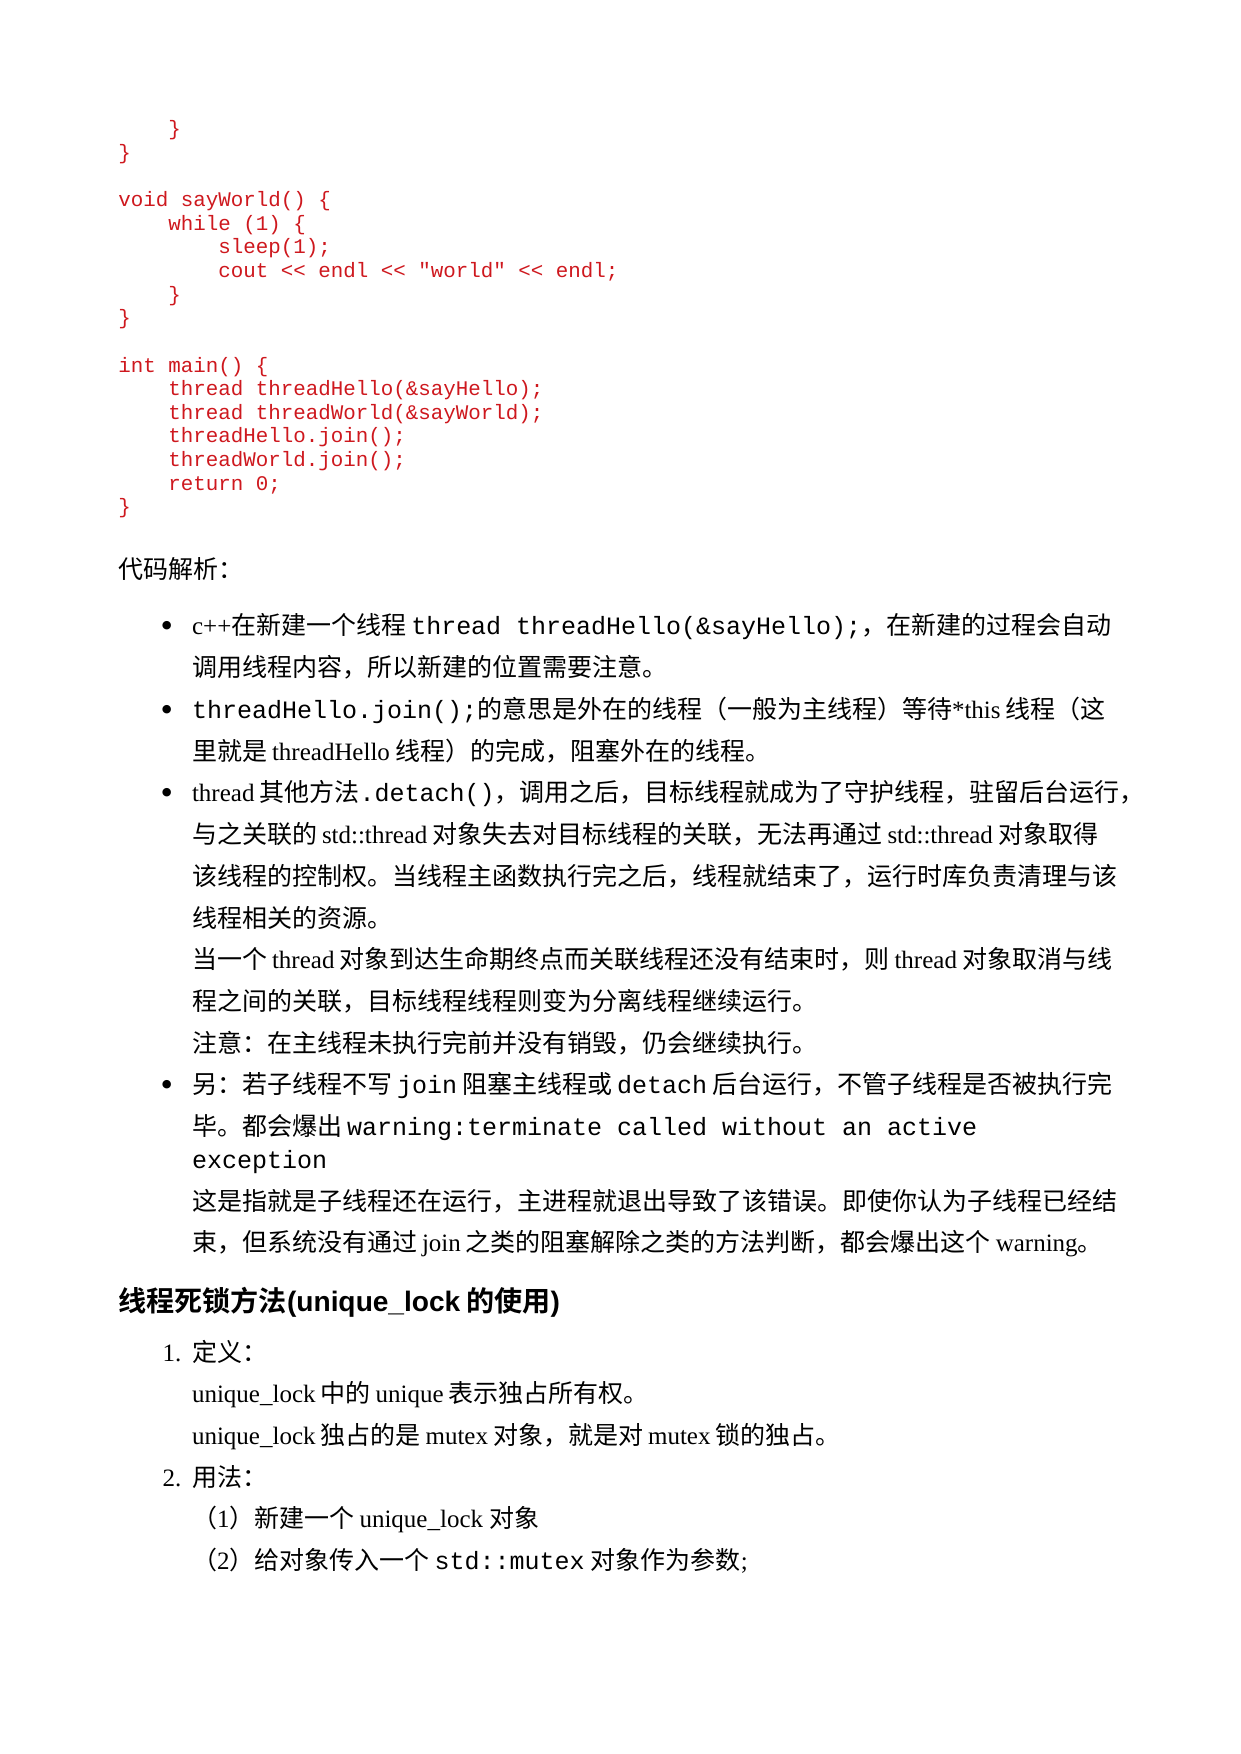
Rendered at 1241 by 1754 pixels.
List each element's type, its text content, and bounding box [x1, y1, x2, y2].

text return 0; [118, 473, 1122, 496]
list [162, 1457, 1122, 1577]
text } [118, 118, 1122, 142]
text 代码解析： [118, 549, 1122, 586]
text sleep(1); [118, 236, 1122, 260]
text void sayWorld() { [118, 189, 1122, 213]
text cout << endl << "world" << endl; [118, 260, 1122, 284]
list threadHello.join();的意思是外在的线程（一般为主线程）等待*this线程（这里就是threadHello线程）的完成，阻塞外在的线程。 [162, 689, 1122, 767]
text } [118, 307, 1122, 331]
text } [118, 142, 1122, 165]
text } [118, 496, 1122, 520]
text int main() { [118, 354, 1122, 378]
list c++在新建一个线程thread threadHello(&sayHello);，在新建的过程会自动调用线程内容，所以新建的位置需要注意。 [162, 606, 1122, 684]
text threadWorld.join(); [118, 449, 1122, 473]
list 另：若子线程不写join阻塞主线程或detach后台运行，不管子线程是否被执行完毕。都会爆出warning:terminate called without an active exception 这是指就是子线程还在运行，主进程就退出导致了该错误。即使你认为子线程已经结束，但系统没有通过join之类的阻塞解除之类的方法判断，都会爆出这个warning。 [162, 1065, 1122, 1259]
text while (1) { [118, 213, 1122, 236]
list 定义： unique_lock中的unique表示独占所有权。 unique_lock独占的是mutex对象，就是对mutex锁的独占。 [162, 1332, 1122, 1452]
text } [118, 284, 1122, 307]
subtitle 线程死锁方法(unique_lock的使用) [118, 1279, 1122, 1320]
text threadHello.join(); [118, 426, 1122, 449]
text thread threadHello(&sayHello); [118, 378, 1122, 402]
text thread threadWorld(&sayWorld); [118, 402, 1122, 426]
list thread其他方法.detach()，调用之后，目标线程就成为了守护线程，驻留后台运行，与之关联的std::thread对象失去对目标线程的关联，无法再通过std::thread对象取得该线程的控制权。当线程主函数执行完之后，线程就结束了，运行时库负责清理与该线程相关的资源。 当一个thread对象到达生命期终点而关联线程还没有结束时，则thread对象取消与线程之间的关联，目标线程线程则变为分离线程继续运行。 注意：在主线程未执行完前并没有销毁，仍会继续执行。 [162, 773, 1122, 1059]
